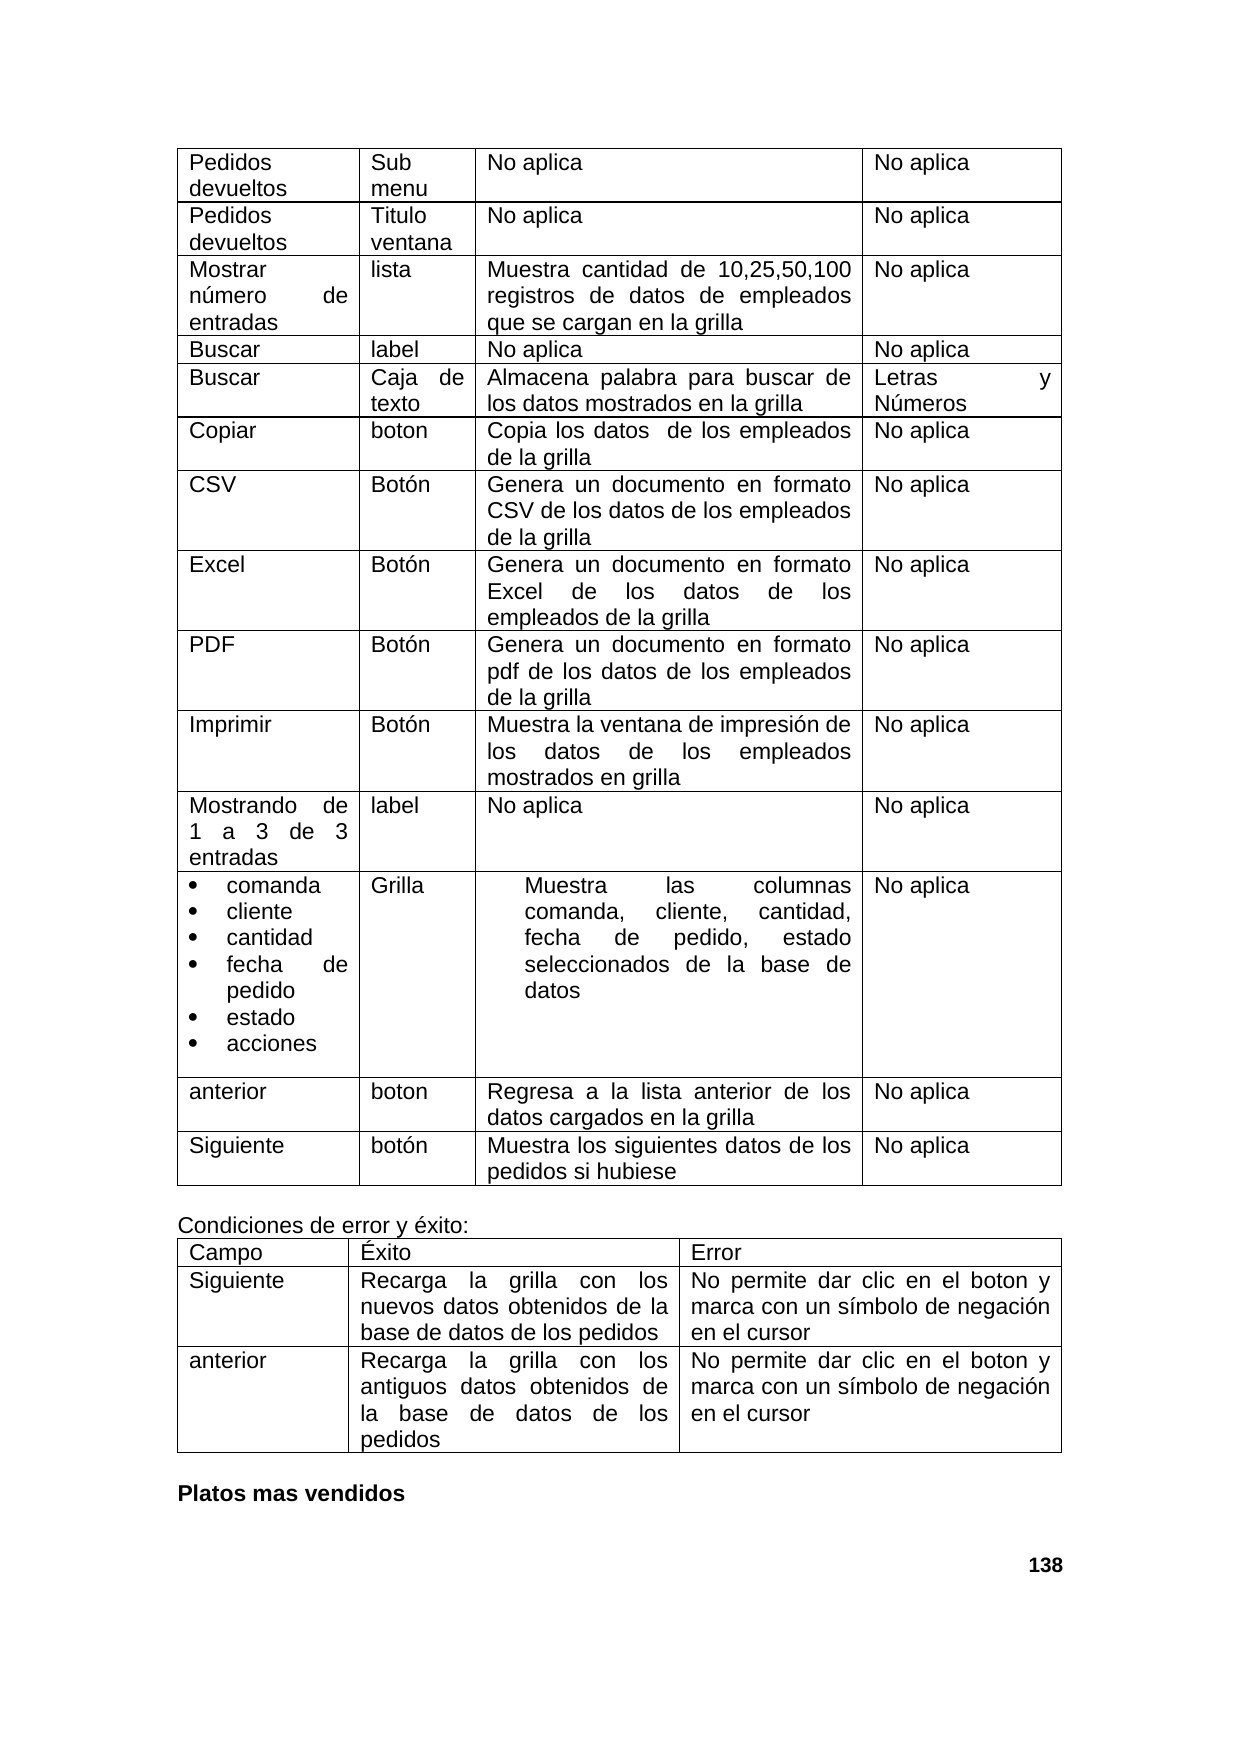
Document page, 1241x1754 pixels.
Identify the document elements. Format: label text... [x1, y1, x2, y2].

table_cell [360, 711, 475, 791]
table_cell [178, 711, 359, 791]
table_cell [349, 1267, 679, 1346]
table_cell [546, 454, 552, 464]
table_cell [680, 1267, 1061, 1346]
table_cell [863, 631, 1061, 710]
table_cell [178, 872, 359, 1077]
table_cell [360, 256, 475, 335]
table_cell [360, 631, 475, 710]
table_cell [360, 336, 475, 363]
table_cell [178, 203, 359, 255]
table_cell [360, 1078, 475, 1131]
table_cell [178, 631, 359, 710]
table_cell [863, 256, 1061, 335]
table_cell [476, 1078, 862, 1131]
text Platos mas vendidos [177, 1479, 1063, 1506]
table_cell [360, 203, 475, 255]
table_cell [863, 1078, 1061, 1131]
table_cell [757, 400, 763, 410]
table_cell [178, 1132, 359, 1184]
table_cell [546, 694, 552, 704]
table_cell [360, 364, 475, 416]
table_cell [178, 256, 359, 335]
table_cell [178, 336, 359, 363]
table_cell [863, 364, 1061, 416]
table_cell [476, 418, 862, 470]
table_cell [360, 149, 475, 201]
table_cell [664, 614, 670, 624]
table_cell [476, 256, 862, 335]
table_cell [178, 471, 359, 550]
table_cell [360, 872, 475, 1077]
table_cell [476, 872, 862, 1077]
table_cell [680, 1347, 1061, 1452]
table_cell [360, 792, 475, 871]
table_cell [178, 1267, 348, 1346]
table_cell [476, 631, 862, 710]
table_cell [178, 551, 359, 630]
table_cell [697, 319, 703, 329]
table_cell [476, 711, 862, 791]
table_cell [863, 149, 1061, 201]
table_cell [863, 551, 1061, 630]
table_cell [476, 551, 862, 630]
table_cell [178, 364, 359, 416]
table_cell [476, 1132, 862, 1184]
text Condiciones de error y éxito: [177, 1212, 1063, 1238]
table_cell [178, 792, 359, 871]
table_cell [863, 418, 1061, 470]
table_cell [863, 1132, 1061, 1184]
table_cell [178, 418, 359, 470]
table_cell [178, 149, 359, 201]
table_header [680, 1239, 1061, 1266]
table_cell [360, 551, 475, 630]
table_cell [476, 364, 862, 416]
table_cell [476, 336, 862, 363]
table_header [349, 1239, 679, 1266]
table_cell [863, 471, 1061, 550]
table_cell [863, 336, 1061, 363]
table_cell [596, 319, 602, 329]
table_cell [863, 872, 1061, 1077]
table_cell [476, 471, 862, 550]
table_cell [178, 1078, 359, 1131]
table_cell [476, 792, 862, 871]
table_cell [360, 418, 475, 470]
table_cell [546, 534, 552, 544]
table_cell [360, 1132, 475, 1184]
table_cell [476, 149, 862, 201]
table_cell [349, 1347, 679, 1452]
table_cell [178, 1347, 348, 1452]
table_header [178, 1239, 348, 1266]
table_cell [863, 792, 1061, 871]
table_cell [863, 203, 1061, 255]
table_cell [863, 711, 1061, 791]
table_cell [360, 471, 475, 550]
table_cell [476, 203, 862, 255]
